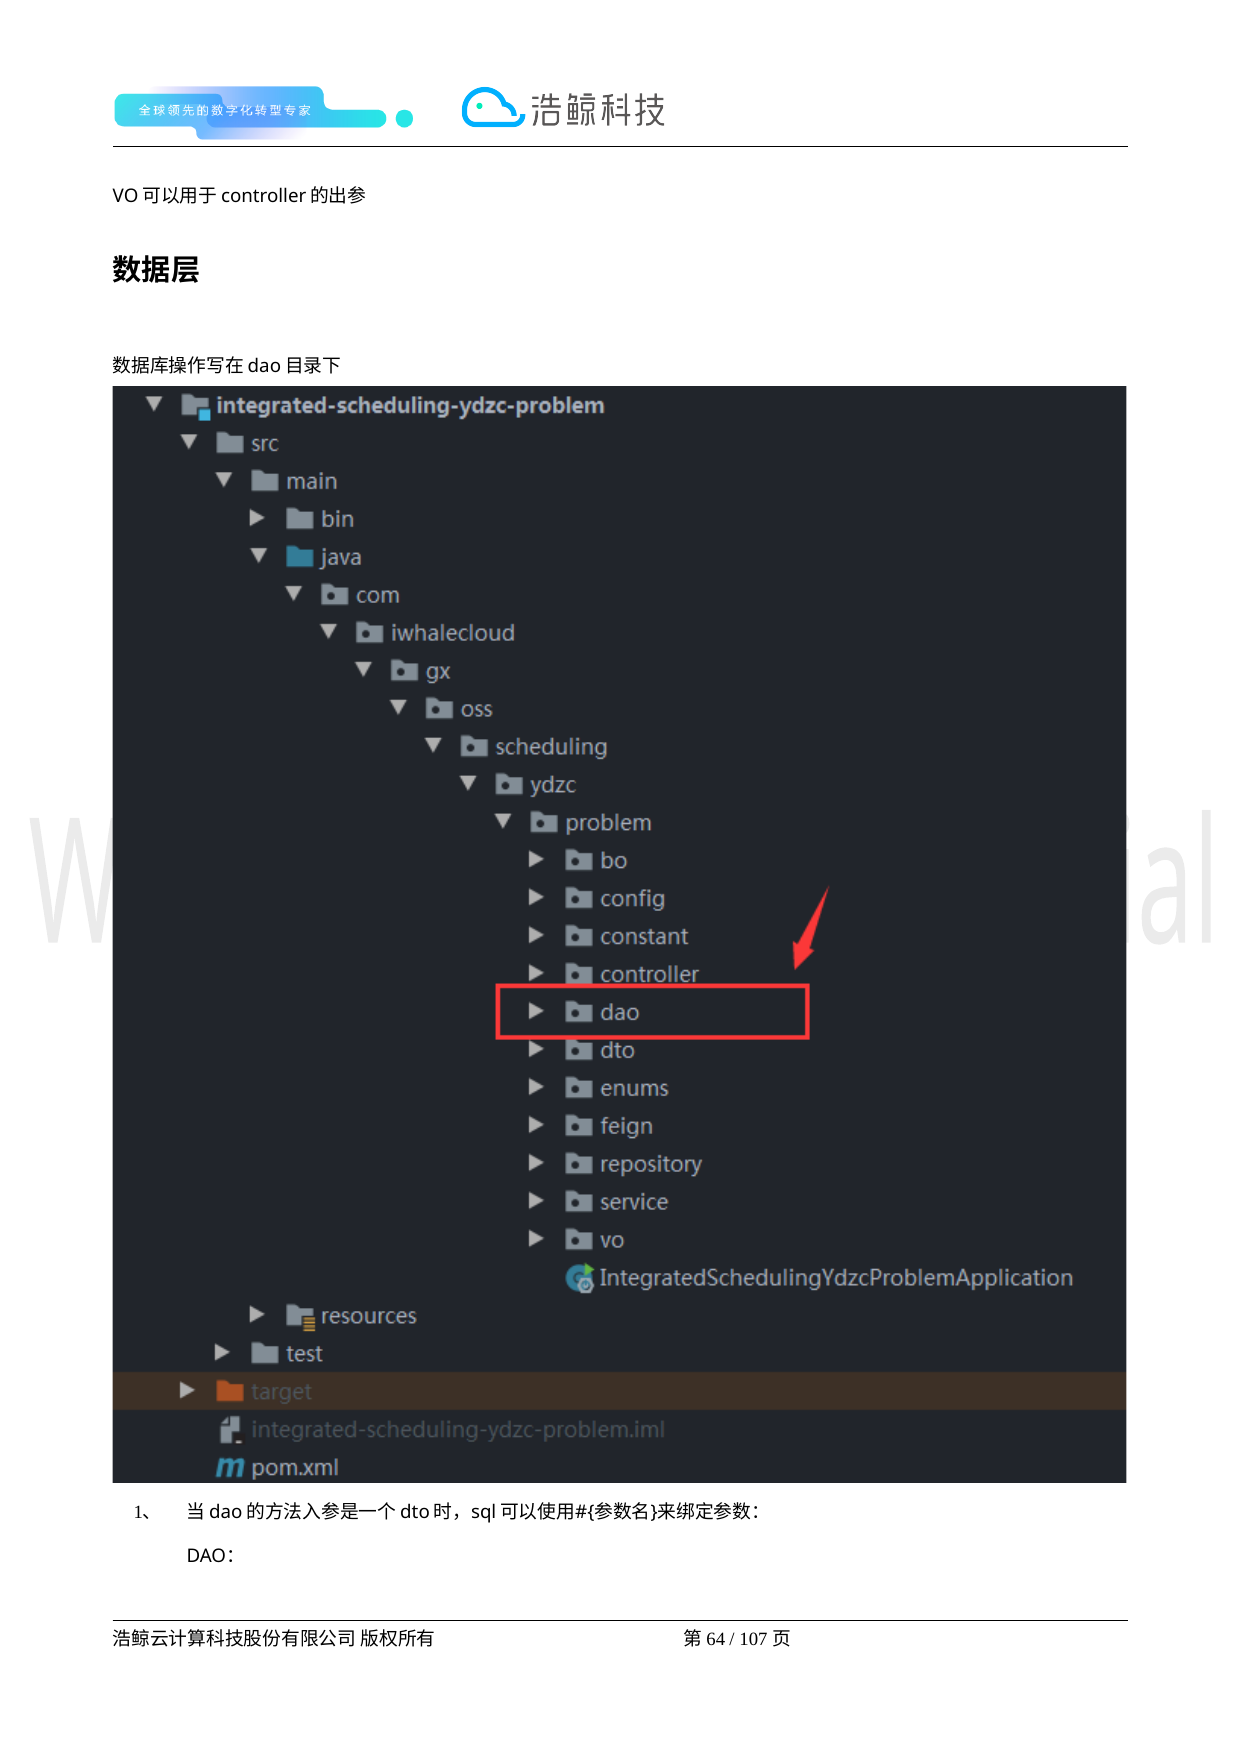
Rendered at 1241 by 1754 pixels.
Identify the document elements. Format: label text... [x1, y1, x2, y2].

list 当dao的方法入参是一个dto时，sql可以使用#{参数名}来绑定参数： DAO： SQL： [133, 1488, 1128, 1576]
subtitle 数据层 [112, 245, 1128, 289]
text VO可以用于controller的出参 [112, 172, 1128, 216]
picture [112, 81, 417, 144]
picture [423, 70, 668, 144]
text 数据库操作写在dao目录下 [112, 343, 1128, 387]
picture [112, 386, 1127, 1483]
